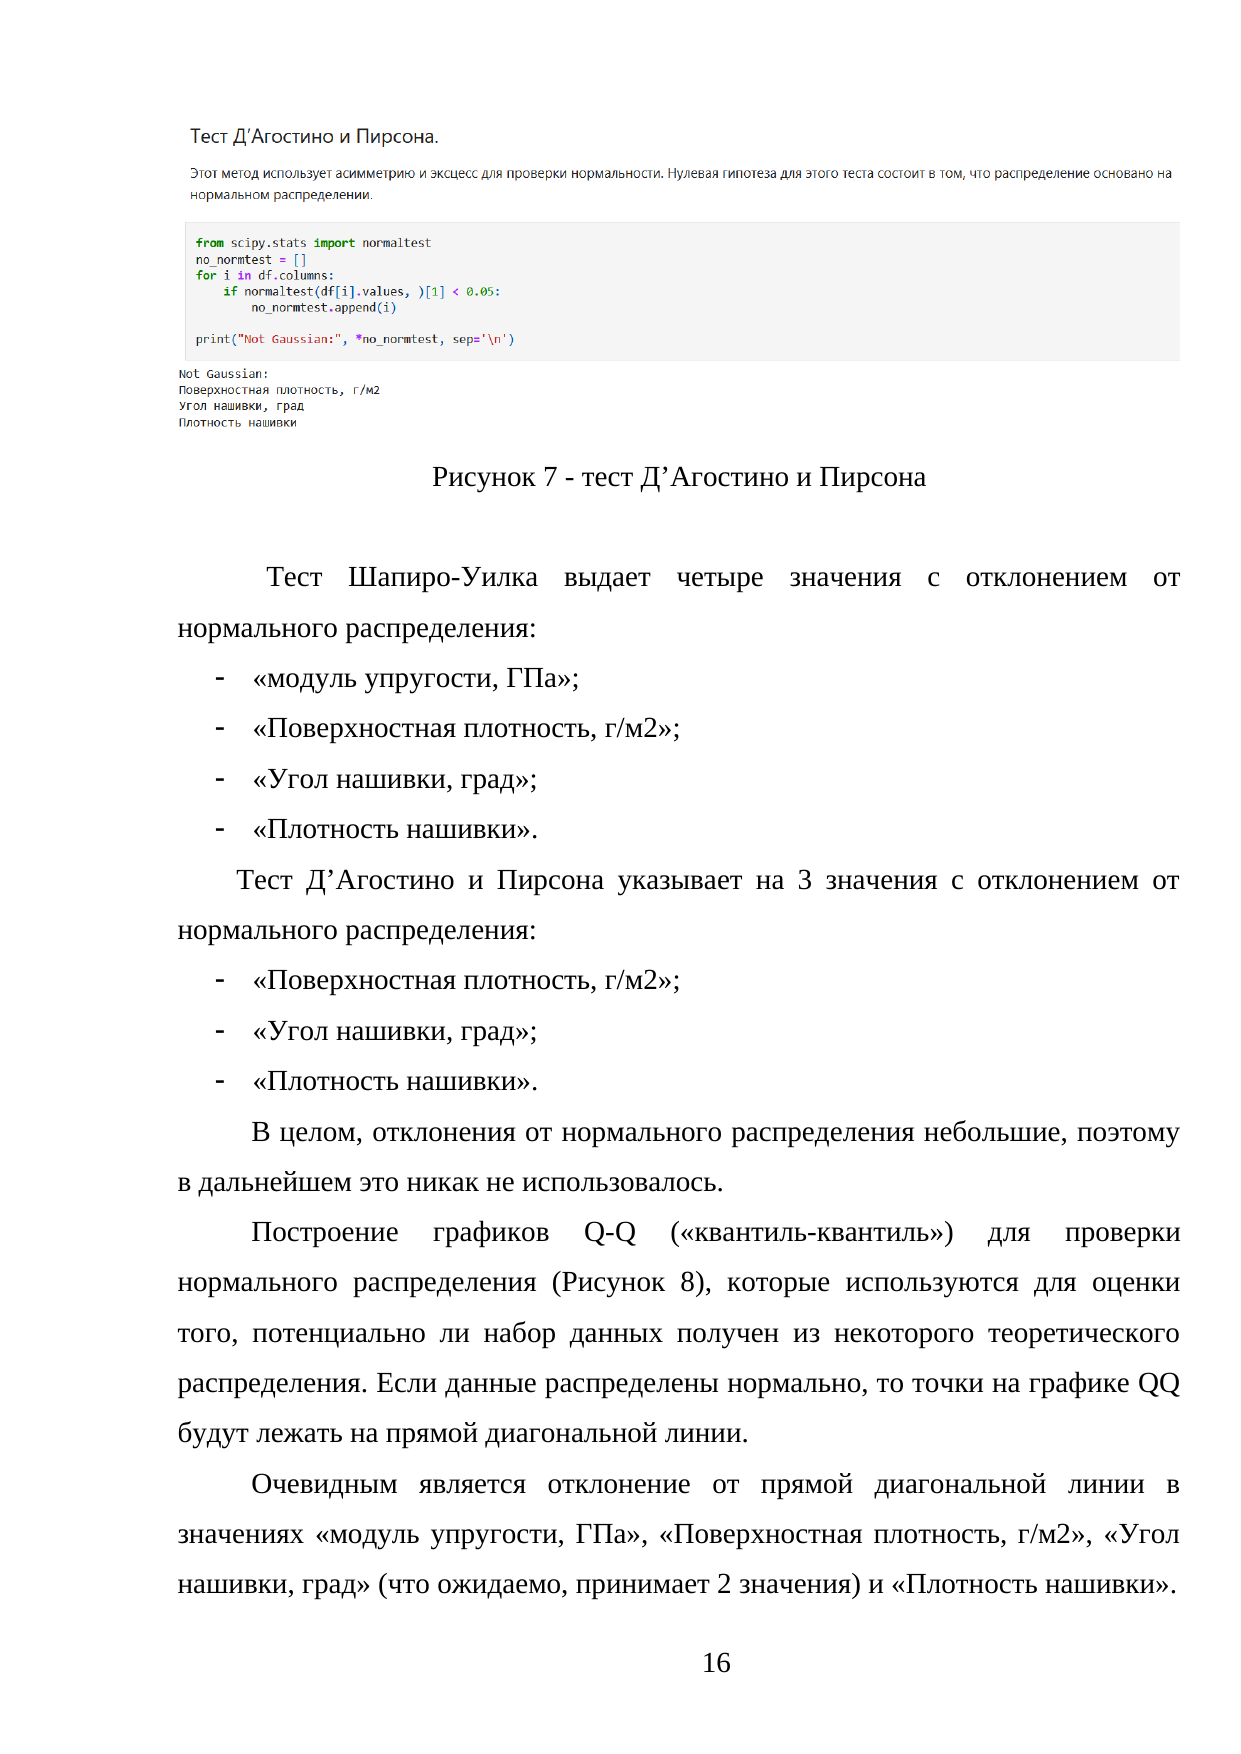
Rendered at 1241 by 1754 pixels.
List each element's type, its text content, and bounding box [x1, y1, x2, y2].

text Рисунок 7 - тест Д’Агостино и Пирсона [177, 459, 1181, 492]
list «Поверхностная плотность, г/м2»; [215, 711, 1181, 744]
list «модуль упругости, ГПа»; [215, 660, 1181, 694]
list «Угол нашивки, град»; [215, 761, 1181, 794]
list «Угол нашивки, град»; [215, 1013, 1181, 1046]
list «Плотность нашивки». [215, 1063, 1181, 1097]
text Тест Шапиро-Уилка выдает четыре значения с отклонением от нормального распределения: [177, 559, 1181, 643]
text В целом, отклонения от нормального распределения небольшие, поэтому в дальнейшем это никак не использовалось. [177, 1114, 1181, 1197]
picture [177, 118, 1181, 442]
text Очевидным является отклонение от прямой диагональной линии в значениях «модуль упругости, ГПа», «Поверхностная плотность, г/м2», «Угол нашивки, град» (что ожидаемо, принимает 2 значения) и «Плотность нашивки». [177, 1466, 1181, 1600]
list «Плотность нашивки». [215, 811, 1181, 845]
text Тест Д’Агостино и Пирсона указывает на 3 значения с отклонением от нормального распределения: [177, 862, 1181, 946]
text Построение графиков Q-Q («квантиль-квантиль») для проверки нормального распределения (Рисунок 8), которые используются для оценки того, потенциально ли набор данных получен из некоторого теоретического распределения. Если данные распределены нормально, то точки на графике QQ будут лежать на прямой диагональной линии. [177, 1214, 1181, 1449]
list «Поверхностная плотность, г/м2»; [215, 962, 1181, 996]
